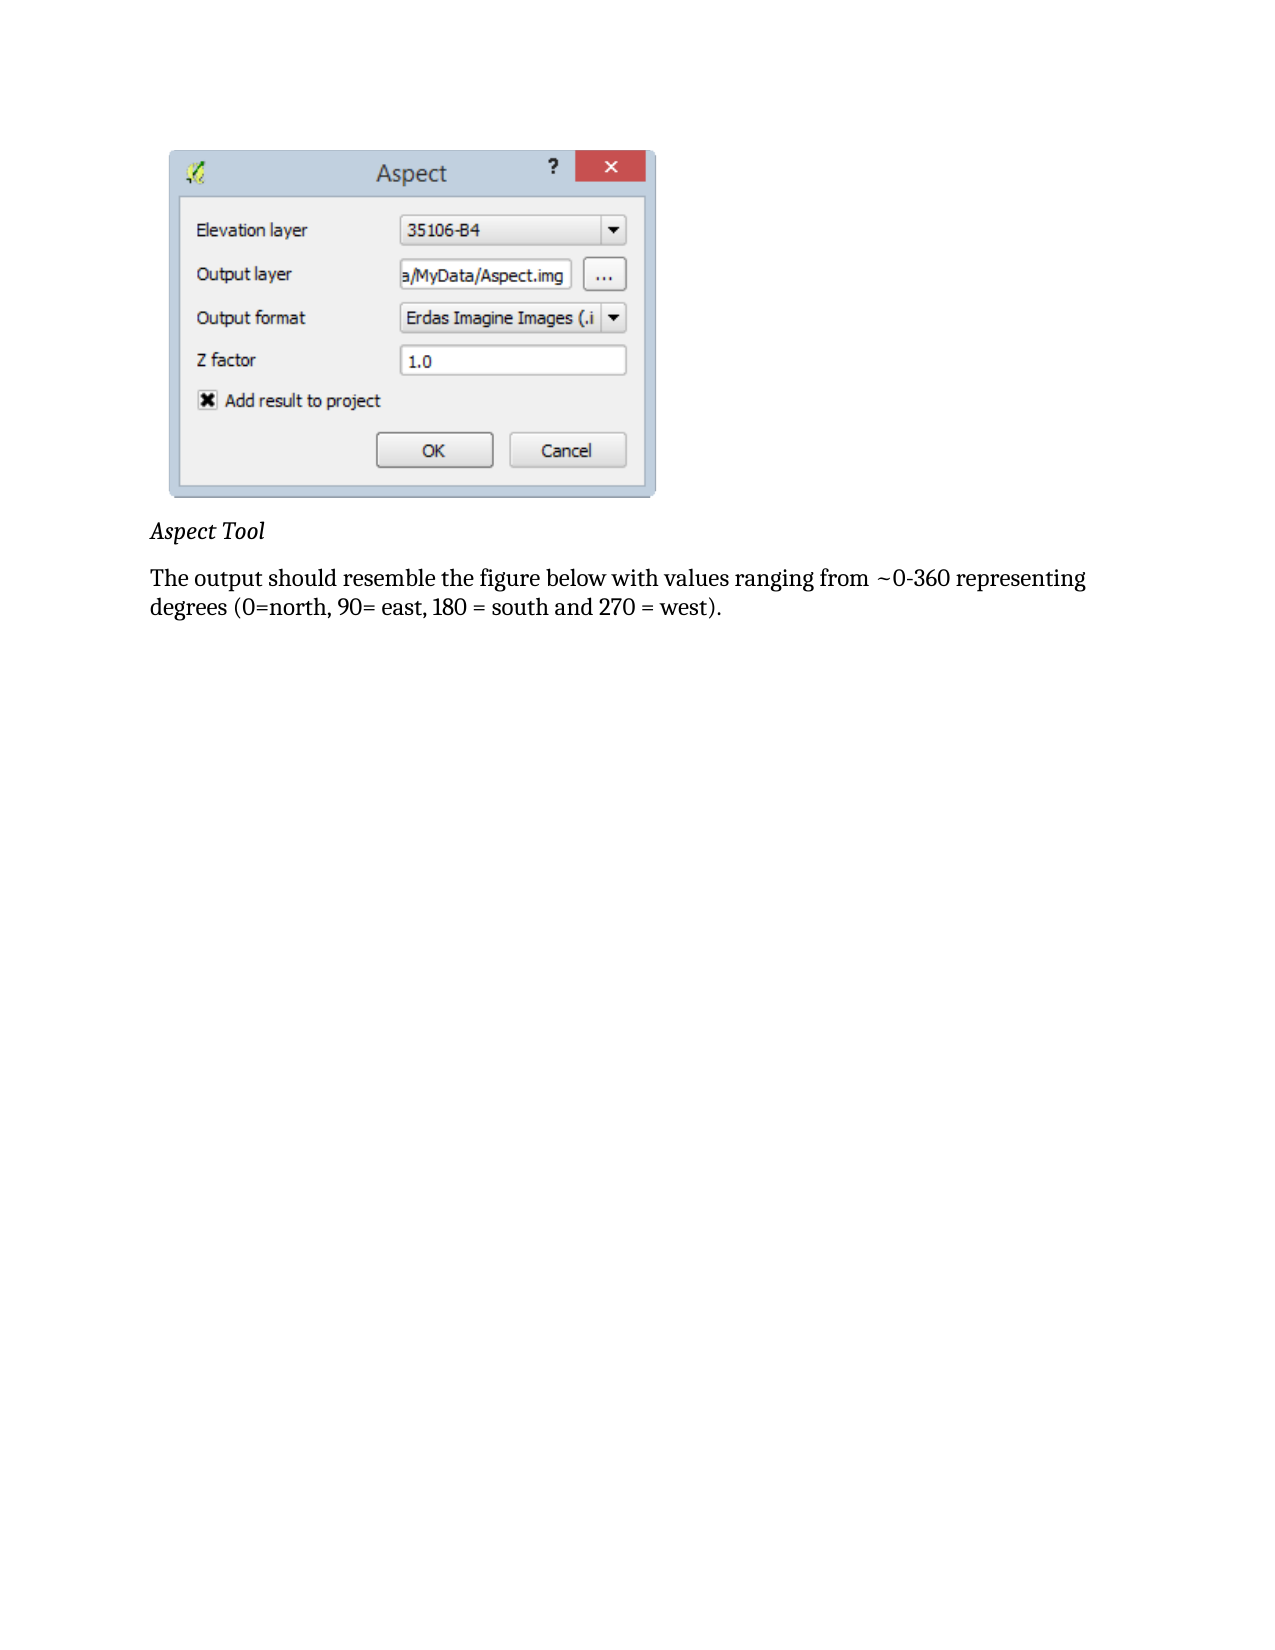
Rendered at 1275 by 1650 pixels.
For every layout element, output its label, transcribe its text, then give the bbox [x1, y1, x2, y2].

picture [168, 150, 657, 498]
text Aspect Tool [150, 517, 1125, 545]
text The output should resemble the figure below with values ranging from ~0-360 representing degrees (0=north, 90= east, 180 = south and 270 = west). [150, 564, 1125, 622]
